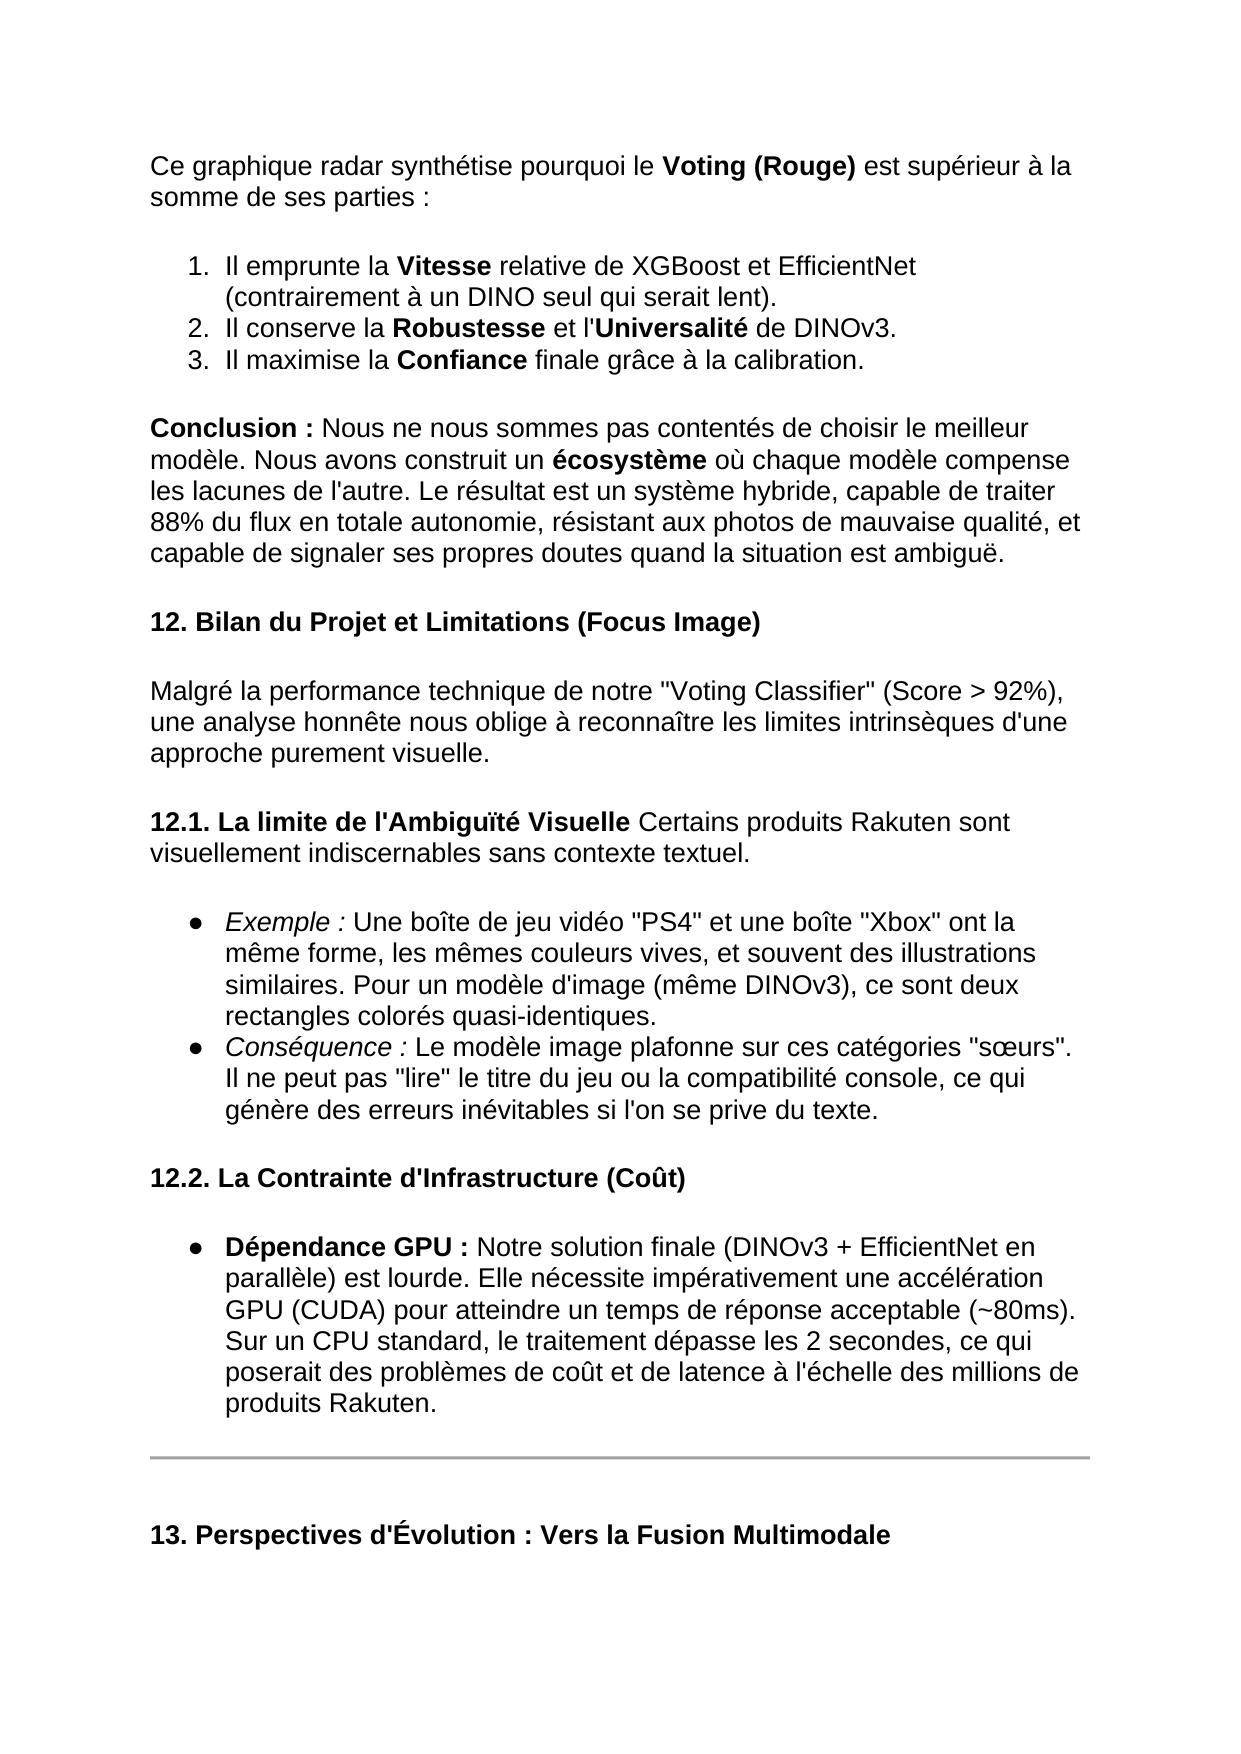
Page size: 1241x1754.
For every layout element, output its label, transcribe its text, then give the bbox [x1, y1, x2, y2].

subtitle Dépendance GPU : Notre solution finale (DINOv3 + EfficientNet en parallèle) est lourde. Elle nécessite impérativement une accélération GPU (CUDA) pour atteindre un temps de réponse acceptable (~80ms). Sur un CPU standard, le traitement dépasse les 2 secondes, ce qui poserait des problèmes de coût et de latence à l'échelle des millions de produits Rakuten. [187, 1231, 1090, 1419]
subtitle Il maximise la Confiance finale grâce à la calibration. [187, 344, 1090, 375]
subtitle 12.2. La Contrainte d'Infrastructure (Coût) [150, 1162, 1090, 1194]
subtitle Exemple : Une boîte de jeu vidéo "PS4" et une boîte "Xbox" ont la même forme, les mêmes couleurs vives, et souvent des illustrations similaires. Pour un modèle d'image (même DINOv3), ce sont deux rectangles colorés quasi-identiques. [187, 906, 1090, 1031]
subtitle Conclusion : Nous ne nous sommes pas contentés de choisir le meilleur modèle. Nous avons construit un écosystème où chaque modèle compense les lacunes de l'autre. Le résultat est un système hybride, capable de traiter 88% du flux en totale autonomie, résistant aux photos de mauvaise qualité, et capable de signaler ses propres doutes quand la situation est ambiguë. [150, 412, 1090, 569]
subtitle 12.1. La limite de l'Ambiguïté Visuelle Certains produits Rakuten sont visuellement indiscernables sans contexte textuel. [150, 806, 1090, 869]
subtitle Ce graphique radar synthétise pourquoi le Voting (Rouge) est supérieur à la somme de ses parties : [150, 150, 1090, 212]
subtitle 12. Bilan du Projet et Limitations (Focus Image) [150, 606, 1090, 637]
subtitle Malgré la performance technique de notre "Voting Classifier" (Score > 92%), une analyse honnête nous oblige à reconnaître les limites intrinsèques d'une approche purement visuelle. [150, 675, 1090, 769]
subtitle Il emprunte la Vitesse relative de XGBoost et EfficientNet (contrairement à un DINO seul qui serait lent). [187, 250, 1090, 312]
subtitle 13. Perspectives d'Évolution : Vers la Fusion Multimodale [150, 1519, 1090, 1550]
subtitle Il conserve la Robustesse et l'Universalité de DINOv3. [187, 312, 1090, 344]
subtitle Conséquence : Le modèle image plafonne sur ces catégories "sœurs". Il ne peut pas "lire" le titre du jeu ou la compatibilité console, ce qui génère des erreurs inévitables si l'on se prive du texte. [187, 1031, 1090, 1125]
